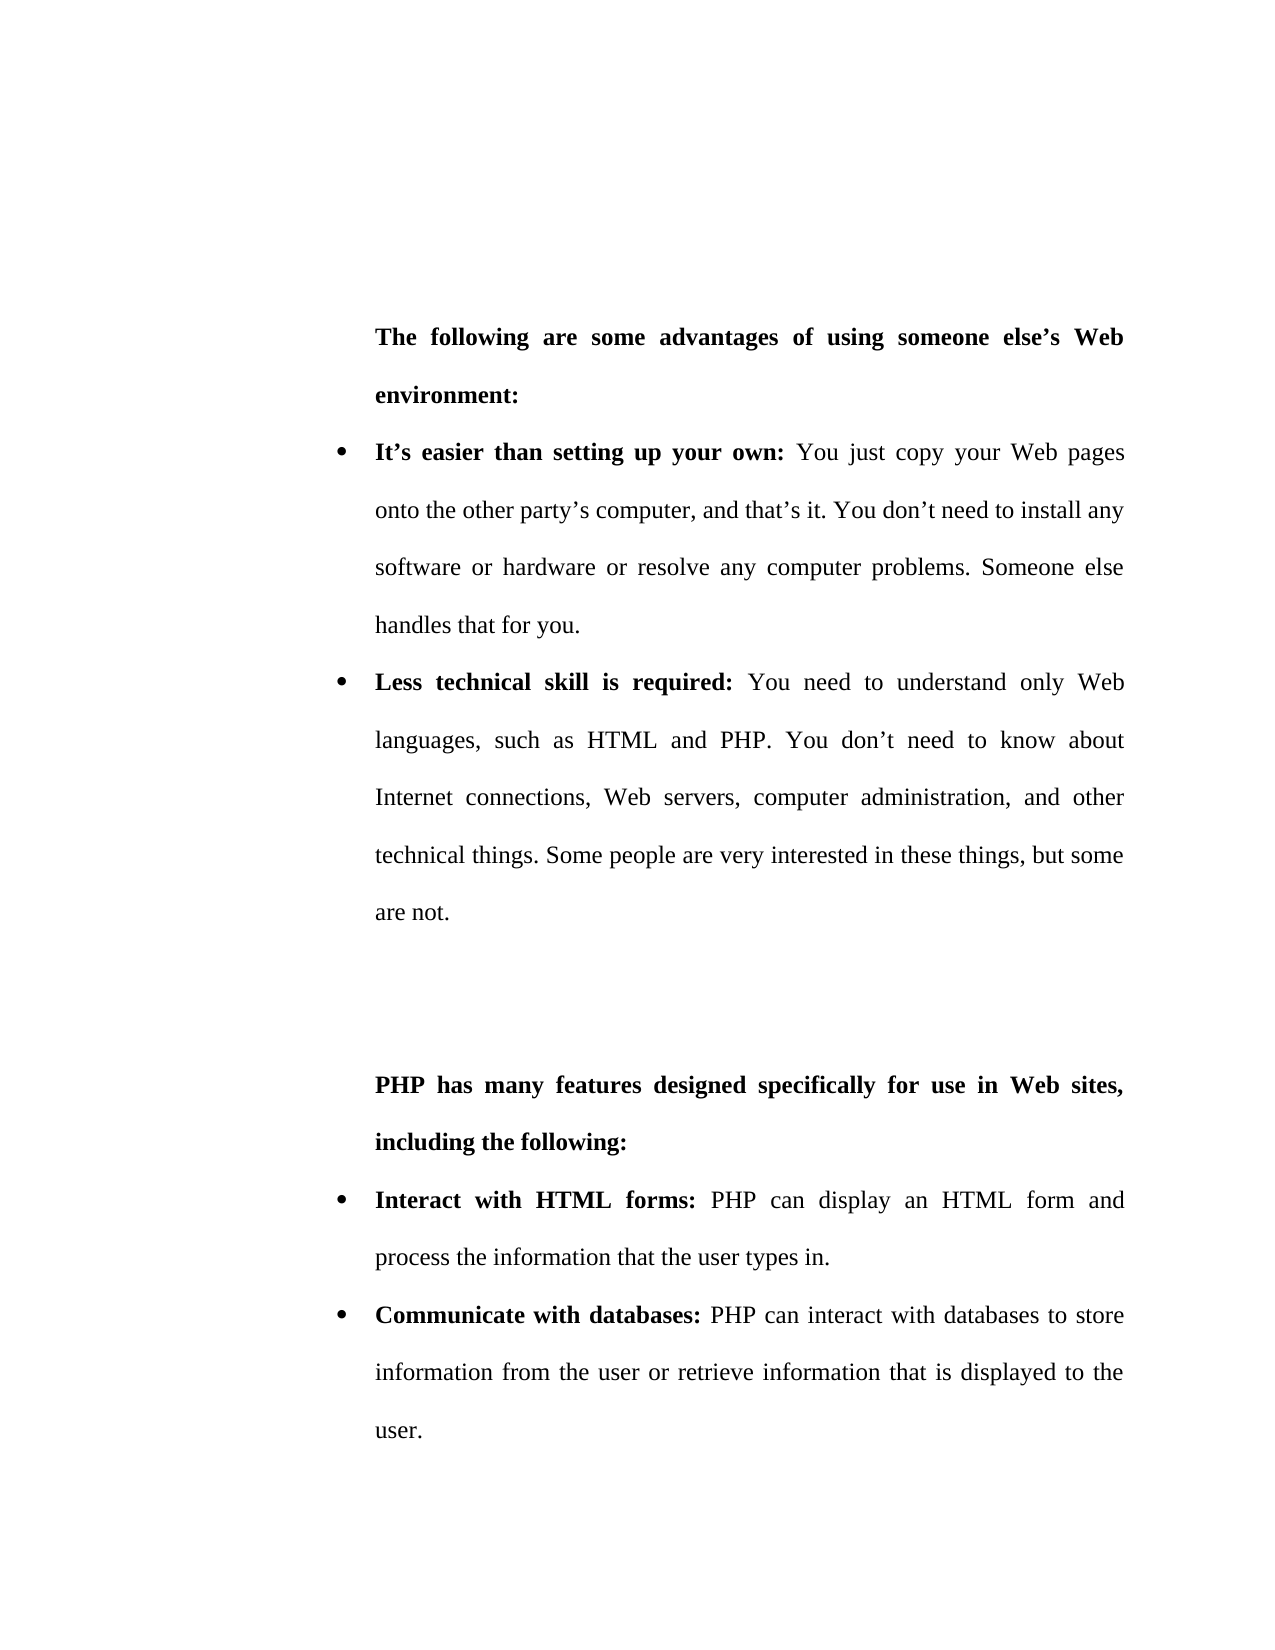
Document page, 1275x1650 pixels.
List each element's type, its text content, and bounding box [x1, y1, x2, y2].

text The following are some advantages of using someone else’s Web environment: [375, 322, 1125, 409]
list Less technical skill is required: You need to understand only Web languages, such as HTML and PHP. You don’t need to know about Internet connections, Web servers, computer administration, and other technical things. Some people are very interested in these things, but some are not. [337, 667, 1125, 926]
list Communicate with databases: PHP can interact with databases to store information from the user or retrieve information that is displayed to the user. [337, 1300, 1125, 1444]
text PHP has many features designed specifically for use in Web sites, including the following: [375, 1070, 1125, 1156]
list It’s easier than setting up your own: You just copy your Web pages onto the other party’s computer, and that’s it. You don’t need to install any software or hardware or resolve any computer problems. Someone else handles that for you. [337, 437, 1125, 639]
list Interact with HTML forms: PHP can display an HTML form and process the information that the user types in. [337, 1185, 1125, 1271]
